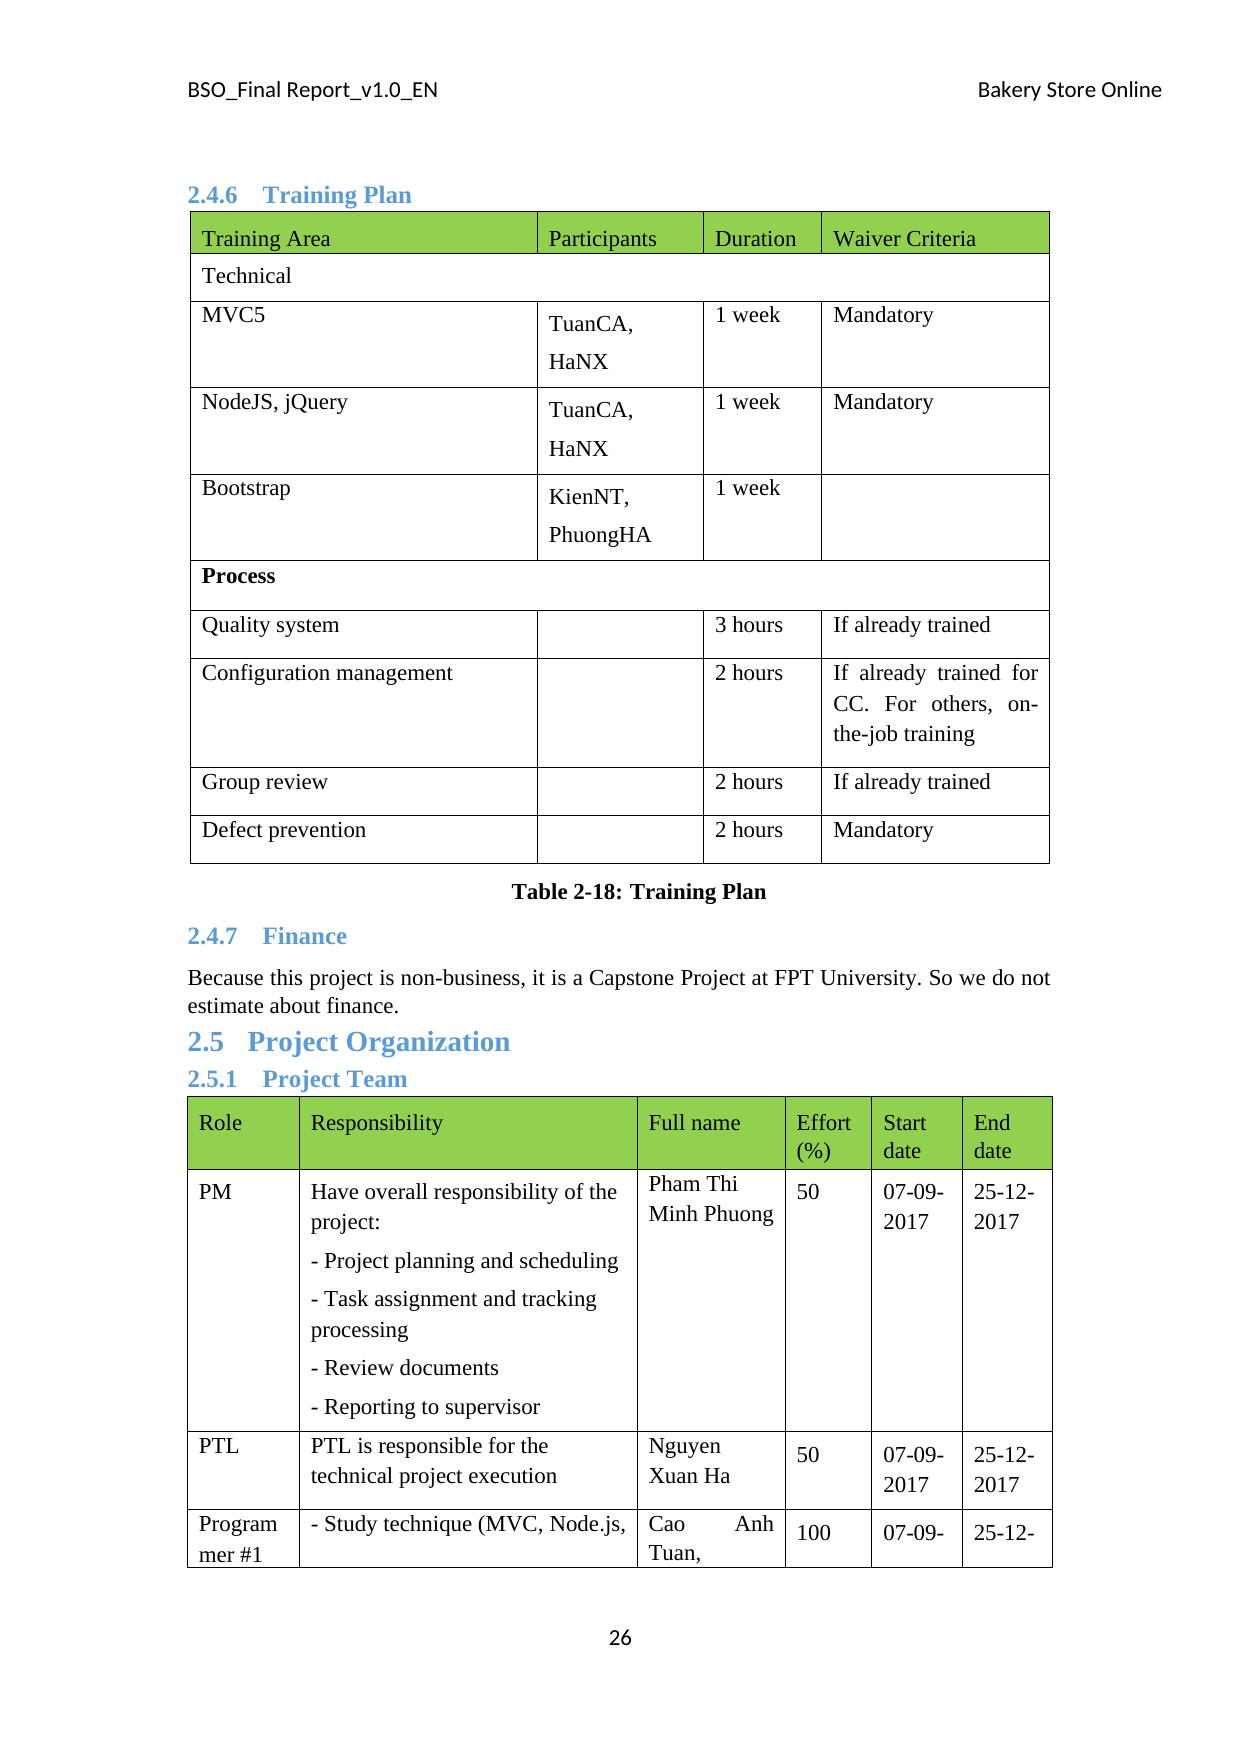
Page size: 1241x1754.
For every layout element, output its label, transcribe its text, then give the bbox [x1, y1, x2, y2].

table_cell [538, 659, 703, 767]
table_cell NodeJS, jQuery [191, 388, 537, 473]
table_cell 07-09-2017 [872, 1170, 962, 1431]
table_cell PTL is responsible for the technical project execution [300, 1432, 637, 1509]
table_cell Quality system [191, 611, 537, 658]
table_cell Process [191, 561, 1049, 610]
text Because this project is non-business, it is a Capstone Project at FPT University. So we do not estimate about finance. [187, 964, 1053, 1018]
subtitle Project Organization [187, 1024, 1053, 1058]
subtitle Project Team [187, 1064, 1053, 1093]
table_header Duration [704, 212, 821, 253]
table_cell 25-12-2017 [963, 1432, 1052, 1509]
table_cell 50 [786, 1432, 871, 1509]
table_cell Defect prevention [191, 816, 537, 862]
table_cell MVC5 [191, 302, 537, 387]
text Training Plan [225, 219, 1053, 904]
table_cell 50 [786, 1170, 871, 1431]
subtitle Training Plan [187, 180, 1053, 209]
table_header Role [188, 1097, 299, 1169]
table_cell Nguyen Xuan Ha [638, 1432, 785, 1509]
table_cell 3 hours [704, 611, 821, 658]
table_cell 25-12-2017 [963, 1170, 1052, 1431]
table_cell Programmer #1 [188, 1510, 299, 1567]
table_header Effort (%) [786, 1097, 871, 1169]
table_cell [822, 475, 1049, 560]
table_header Participants [538, 212, 703, 253]
table_cell PTL [188, 1432, 299, 1509]
table_header Waiver Criteria [822, 212, 1049, 253]
table_cell 07-09-2017 [872, 1510, 962, 1567]
table_cell If already trained [822, 768, 1049, 814]
table_cell 07-09-2017 [872, 1432, 962, 1509]
table_cell 1 week [704, 302, 821, 387]
table_cell If already trained [822, 611, 1049, 658]
table_cell 2 hours [704, 659, 821, 767]
table_cell 25-12-2017 [963, 1510, 1052, 1567]
table_cell Mandatory [822, 388, 1049, 473]
table_cell Mandatory [822, 816, 1049, 862]
table_cell [538, 768, 703, 814]
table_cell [300, 1510, 637, 1567]
table_header Full name [638, 1097, 785, 1169]
table_cell 2 hours [704, 816, 821, 862]
table_header Responsibility [300, 1097, 637, 1169]
table_cell 1 week [704, 475, 821, 560]
table_cell Mandatory [822, 302, 1049, 387]
table_cell [538, 816, 703, 862]
table_cell PM [188, 1170, 299, 1431]
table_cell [638, 1510, 785, 1567]
table_cell Group review [191, 768, 537, 814]
table_cell KienNT, PhuongHA [538, 475, 703, 560]
table_header End date [963, 1097, 1052, 1169]
table_cell [538, 611, 703, 658]
table_cell Bootstrap [191, 475, 537, 560]
table_header Start date [872, 1097, 962, 1169]
table_cell 1 week [704, 388, 821, 473]
table_cell Configuration management [191, 659, 537, 767]
table_cell 2 hours [704, 768, 821, 814]
table_cell Pham Thi Minh Phuong [638, 1170, 785, 1431]
table_cell If already trained for CC. For others, on-the-job training [822, 659, 1049, 767]
subtitle Finance [187, 921, 1053, 949]
table_cell TuanCA, HaNX [538, 302, 703, 387]
table_cell 100 [786, 1510, 871, 1567]
table_header Training Area [191, 212, 537, 253]
table_cell Technical [191, 254, 1049, 301]
table_cell Have overall responsibility of the project: - Project planning and scheduling - Task assignment and tracking processing - Review documents - Reporting to supervisor [300, 1170, 637, 1431]
table_cell TuanCA, HaNX [538, 388, 703, 473]
